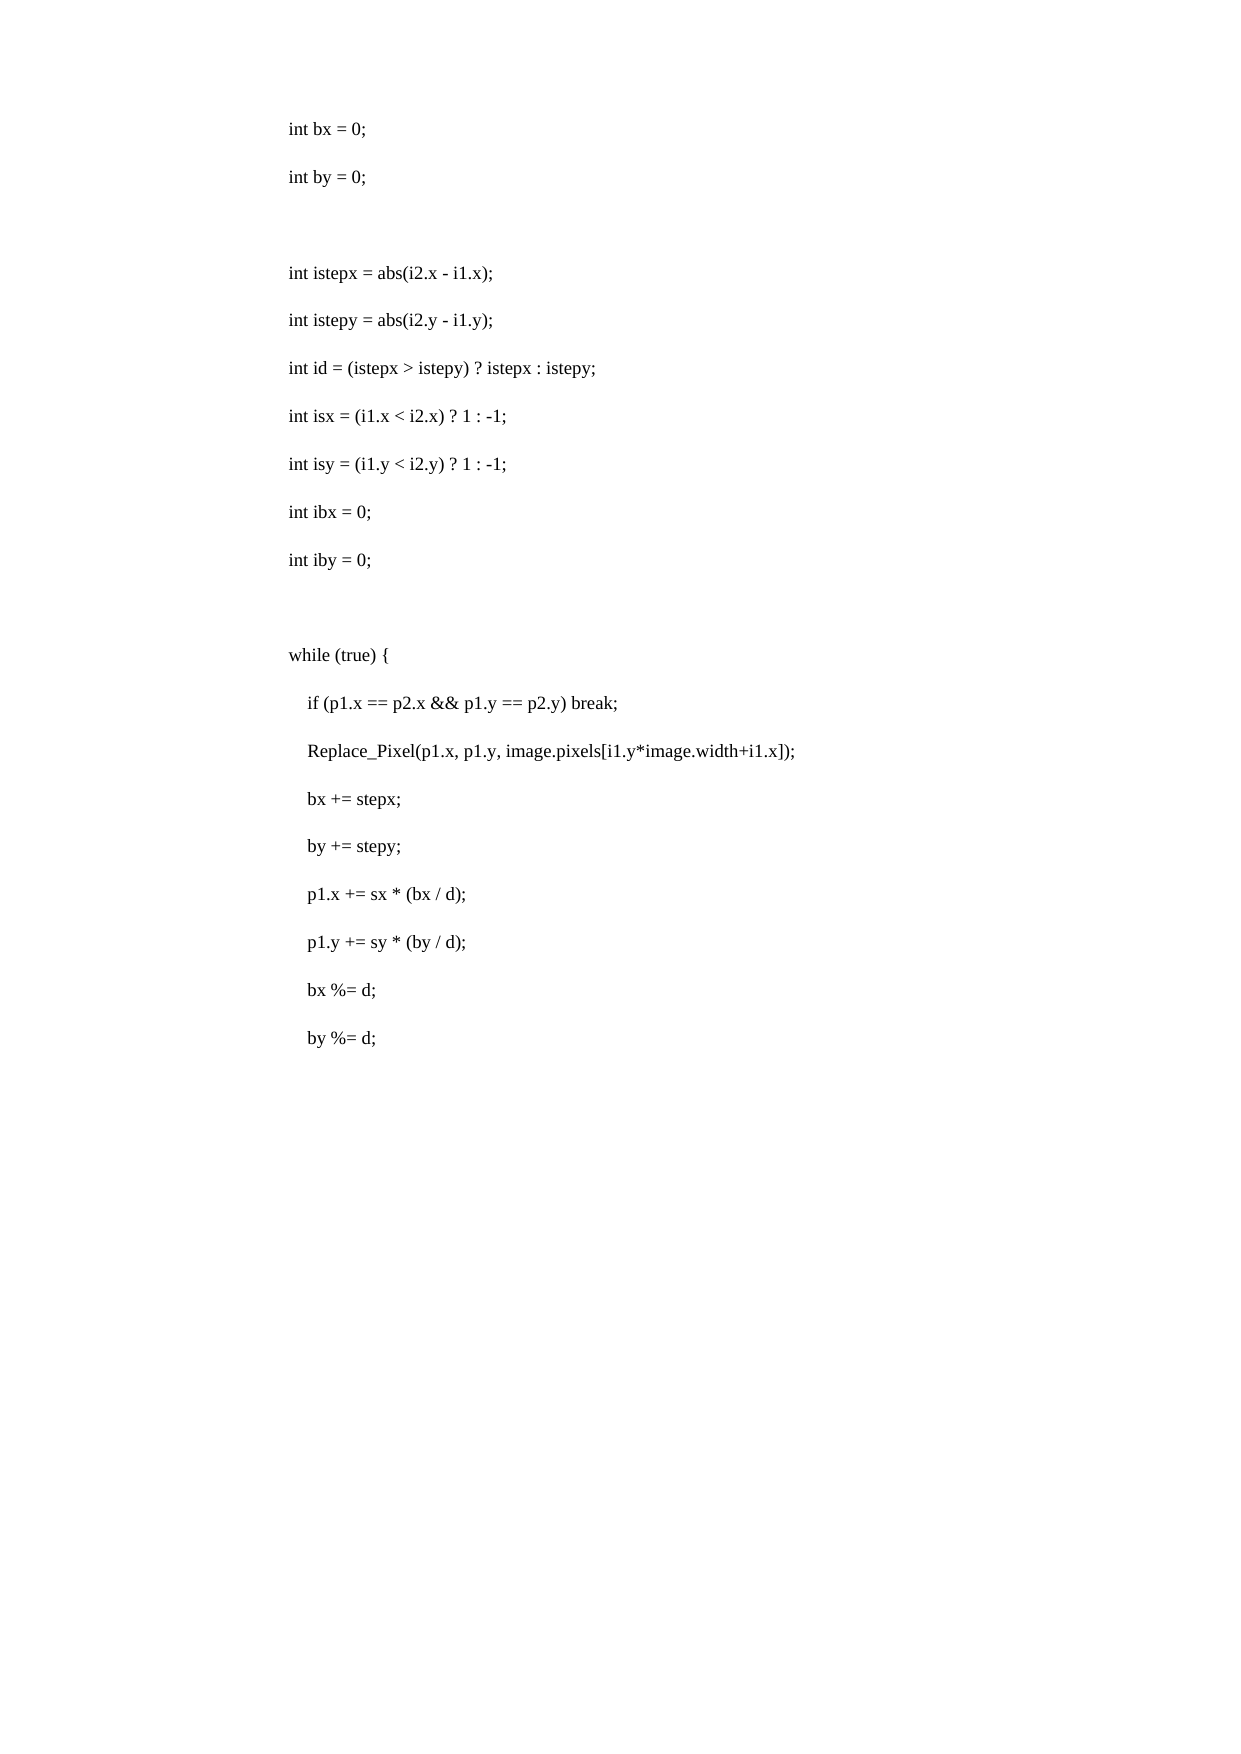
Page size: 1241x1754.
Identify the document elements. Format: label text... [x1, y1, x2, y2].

subtitle bx %= d; [177, 979, 1152, 1000]
subtitle int by = 0; [177, 166, 1152, 187]
subtitle int isx = (i1.x < i2.x) ? 1 : -1; [177, 405, 1152, 427]
subtitle int iby = 0; [177, 548, 1152, 570]
subtitle if (p1.x == p2.x && p1.y == p2.y) break; [177, 692, 1152, 713]
subtitle bx += stepx; [177, 787, 1152, 809]
subtitle p1.y += sy * (by / d); [177, 931, 1152, 952]
subtitle p1.x += sx * (bx / d); [177, 883, 1152, 905]
subtitle int istepy = abs(i2.y - i1.y); [177, 309, 1152, 331]
subtitle by %= d; [177, 1027, 1152, 1048]
subtitle by += stepy; [177, 835, 1152, 857]
subtitle int bx = 0; [177, 118, 1152, 140]
subtitle int isy = (i1.y < i2.y) ? 1 : -1; [177, 453, 1152, 474]
subtitle int ibx = 0; [177, 501, 1152, 522]
subtitle int istepx = abs(i2.x - i1.x); [177, 262, 1152, 283]
subtitle int id = (istepx > istepy) ? istepx : istepy; [177, 357, 1152, 379]
subtitle Replace_Pixel(p1.x, p1.y, image.pixels[i1.y*image.width+i1.x]); [177, 740, 1152, 761]
subtitle while (true) { [177, 644, 1152, 666]
